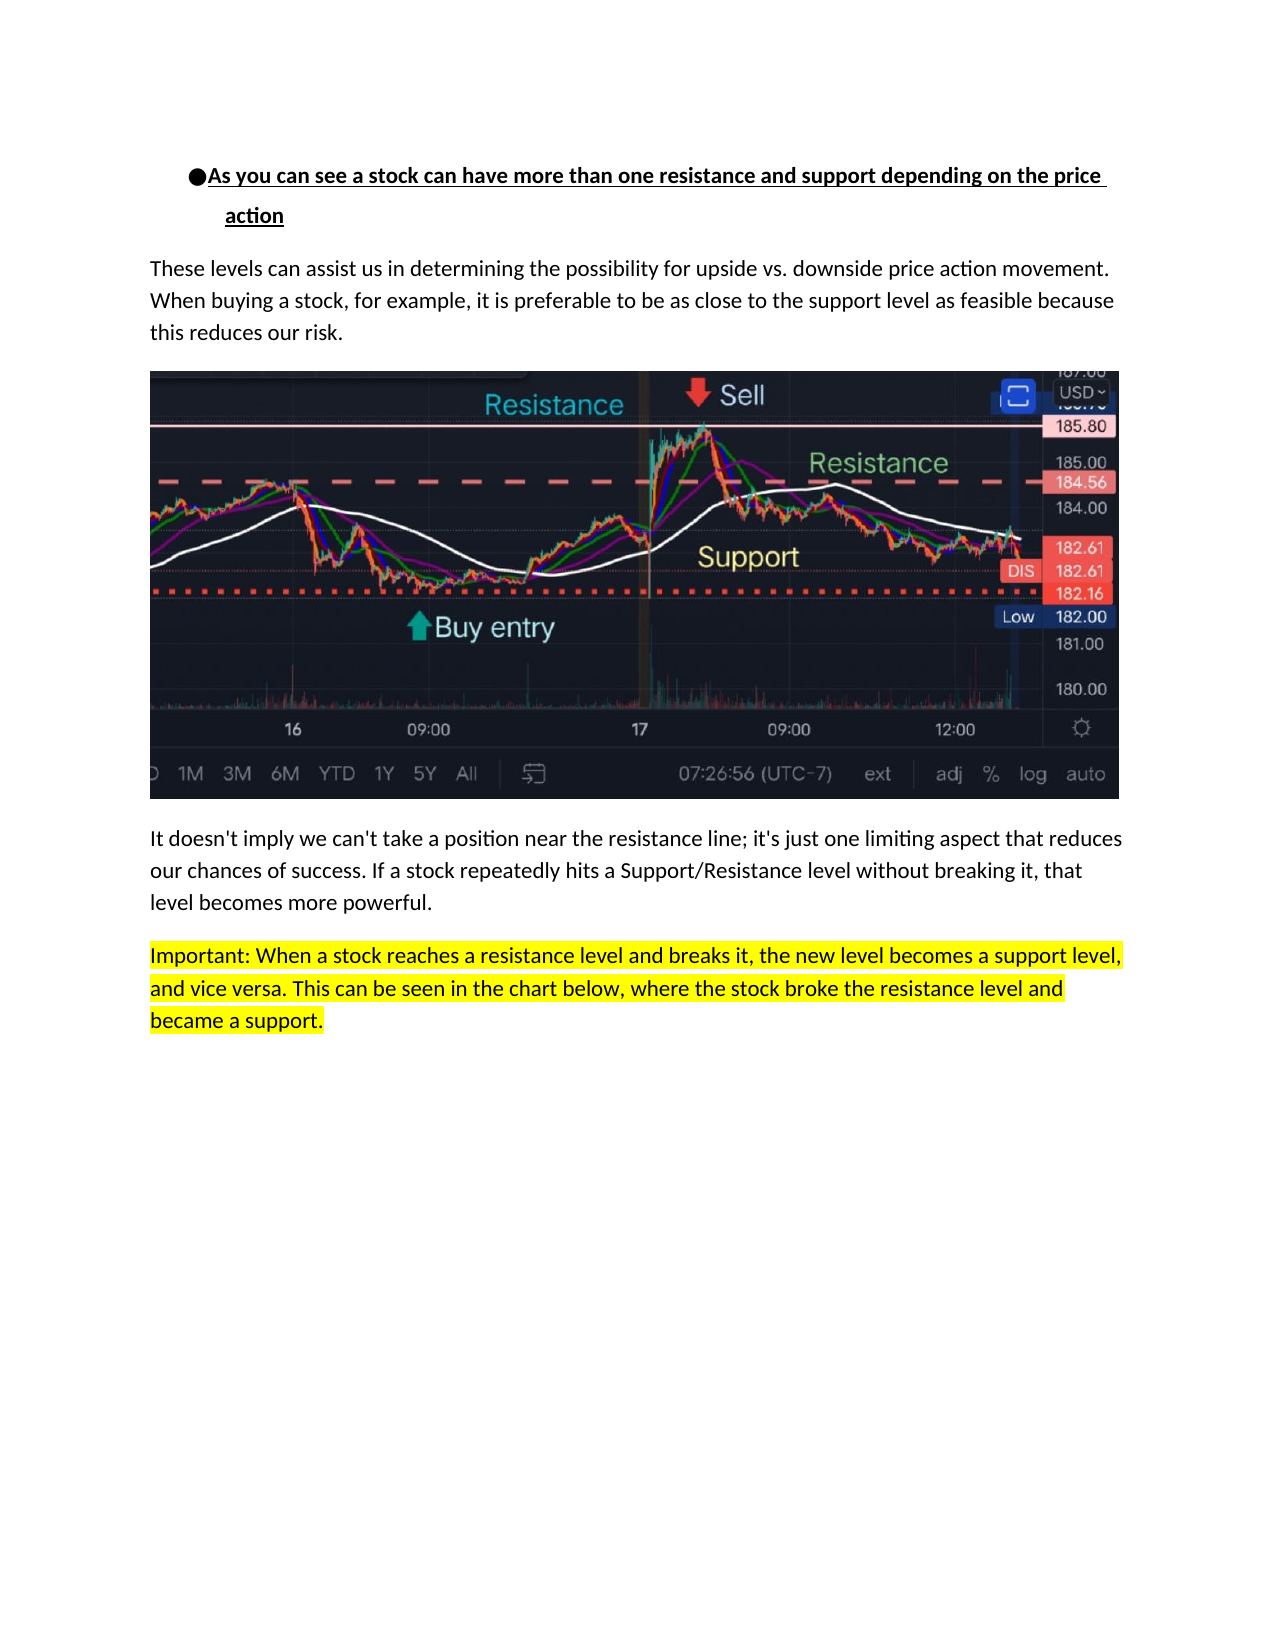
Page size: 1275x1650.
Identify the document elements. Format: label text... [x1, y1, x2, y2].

picture [150, 371, 1119, 799]
list As you can see a stock can have more than one resistance and support depending on the price action [187, 150, 1125, 229]
text Important: When a stock reaches a resistance level and breaks it, the new level becomes a support level, and vice versa. This can be seen in the chart below, where the stock broke the resistance level and became a support. [150, 941, 1125, 1034]
text These levels can assist us in determining the possibility for upside vs. downside price action movement. When buying a stock, for example, it is preferable to be as close to the support level as feasible because this reduces our risk. [150, 254, 1125, 347]
text It doesn't imply we can't take a position near the resistance line; it's just one limiting aspect that reduces our chances of success. If a stock repeatedly hits a Support/Resistance level without breaking it, that level becomes more powerful. [150, 824, 1125, 916]
